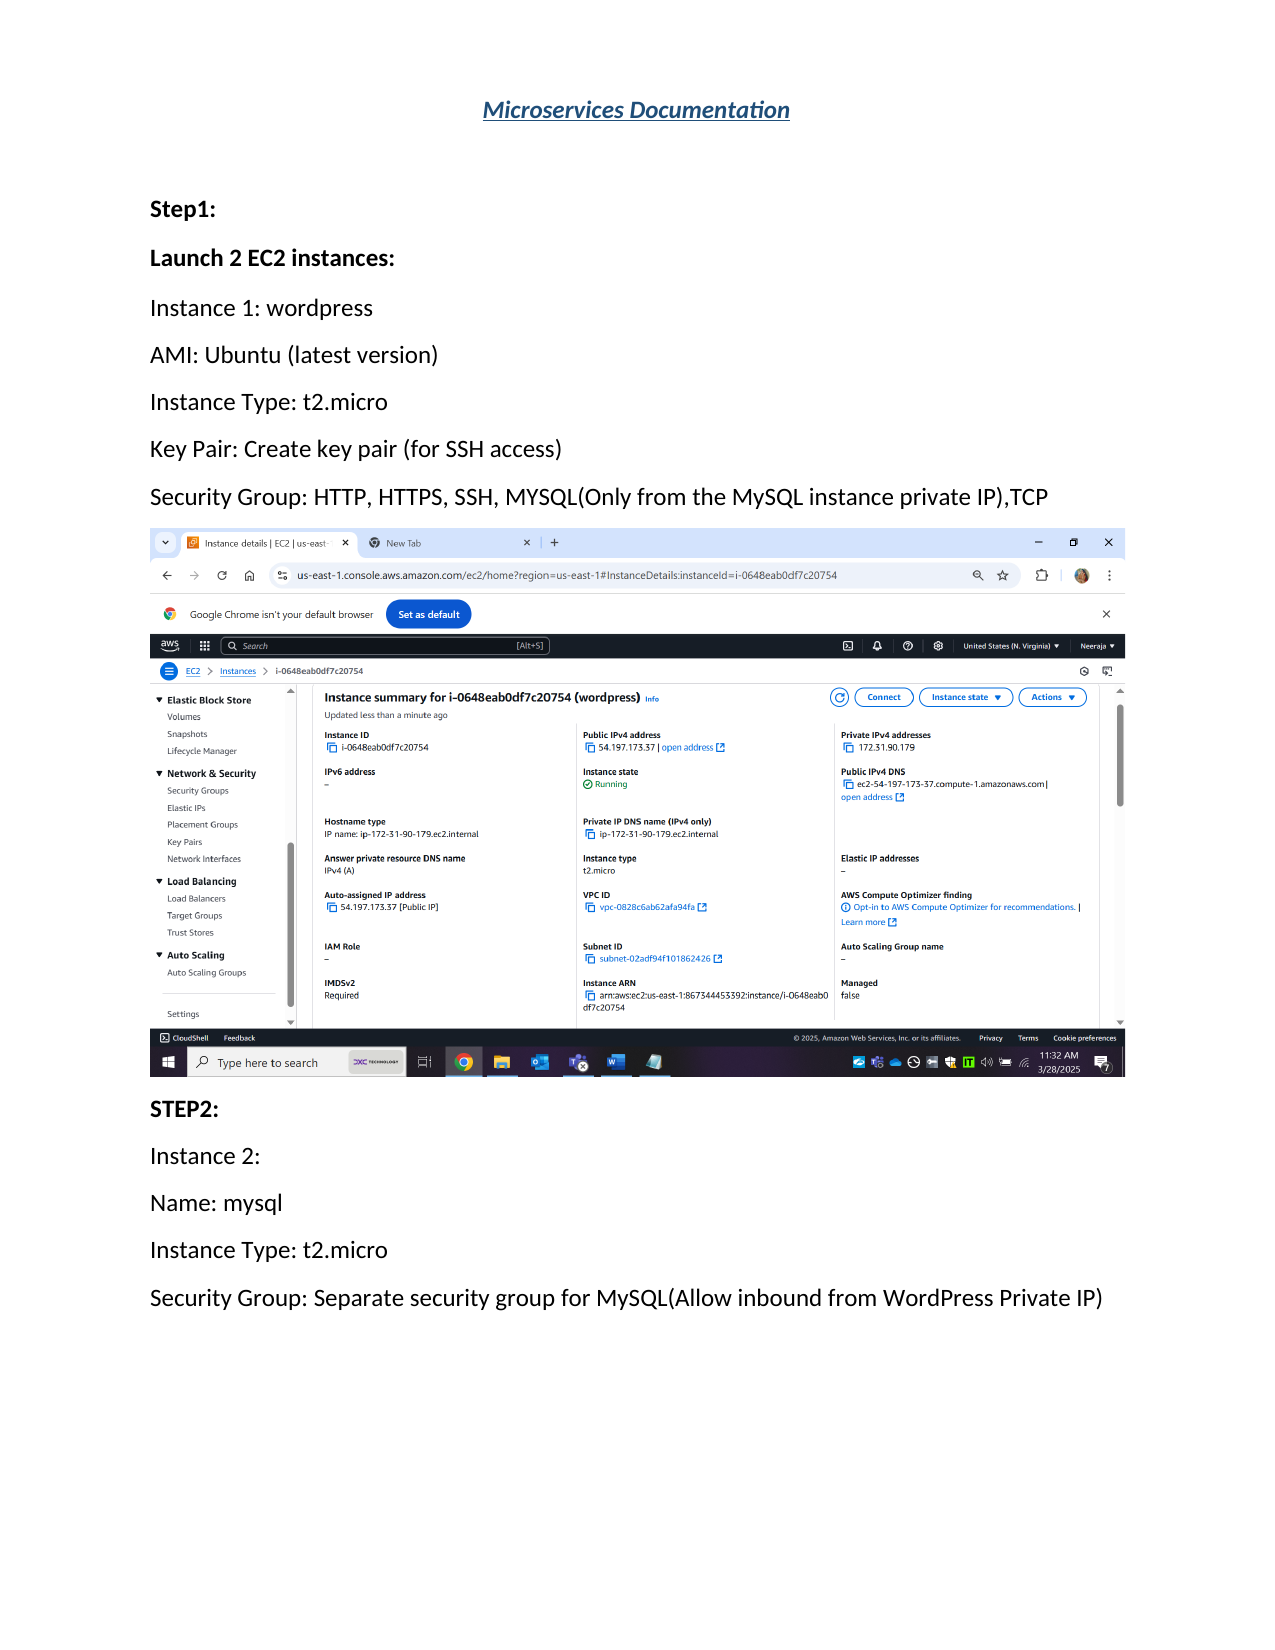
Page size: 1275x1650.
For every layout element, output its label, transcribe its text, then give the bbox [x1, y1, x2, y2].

text Security Group: HTTP, HTTPS, SSH, MYSQL(Only from the MySQL instance private IP),TCP [150, 481, 1125, 511]
text Microservices Documentation [150, 94, 1125, 124]
text Instance Type: t2.micro [150, 1235, 1125, 1265]
text Instance 1: wordpress [150, 292, 1125, 323]
text AMI: Ubuntu (latest version) [150, 339, 1125, 370]
text Key Pair: Create key pair (for SSH access) [150, 434, 1125, 464]
text Instance 2: [150, 1140, 1125, 1171]
picture [150, 528, 1125, 1077]
text Instance Type: t2.micro [150, 386, 1125, 417]
text STEP2: [150, 1093, 1125, 1124]
text Launch 2 EC2 instances: [150, 242, 1125, 273]
text Name: mysql [150, 1187, 1125, 1218]
text Security Group: Separate security group for MySQL(Allow inbound from WordPress Private IP) [150, 1282, 1125, 1312]
text Step1: [150, 193, 1125, 223]
